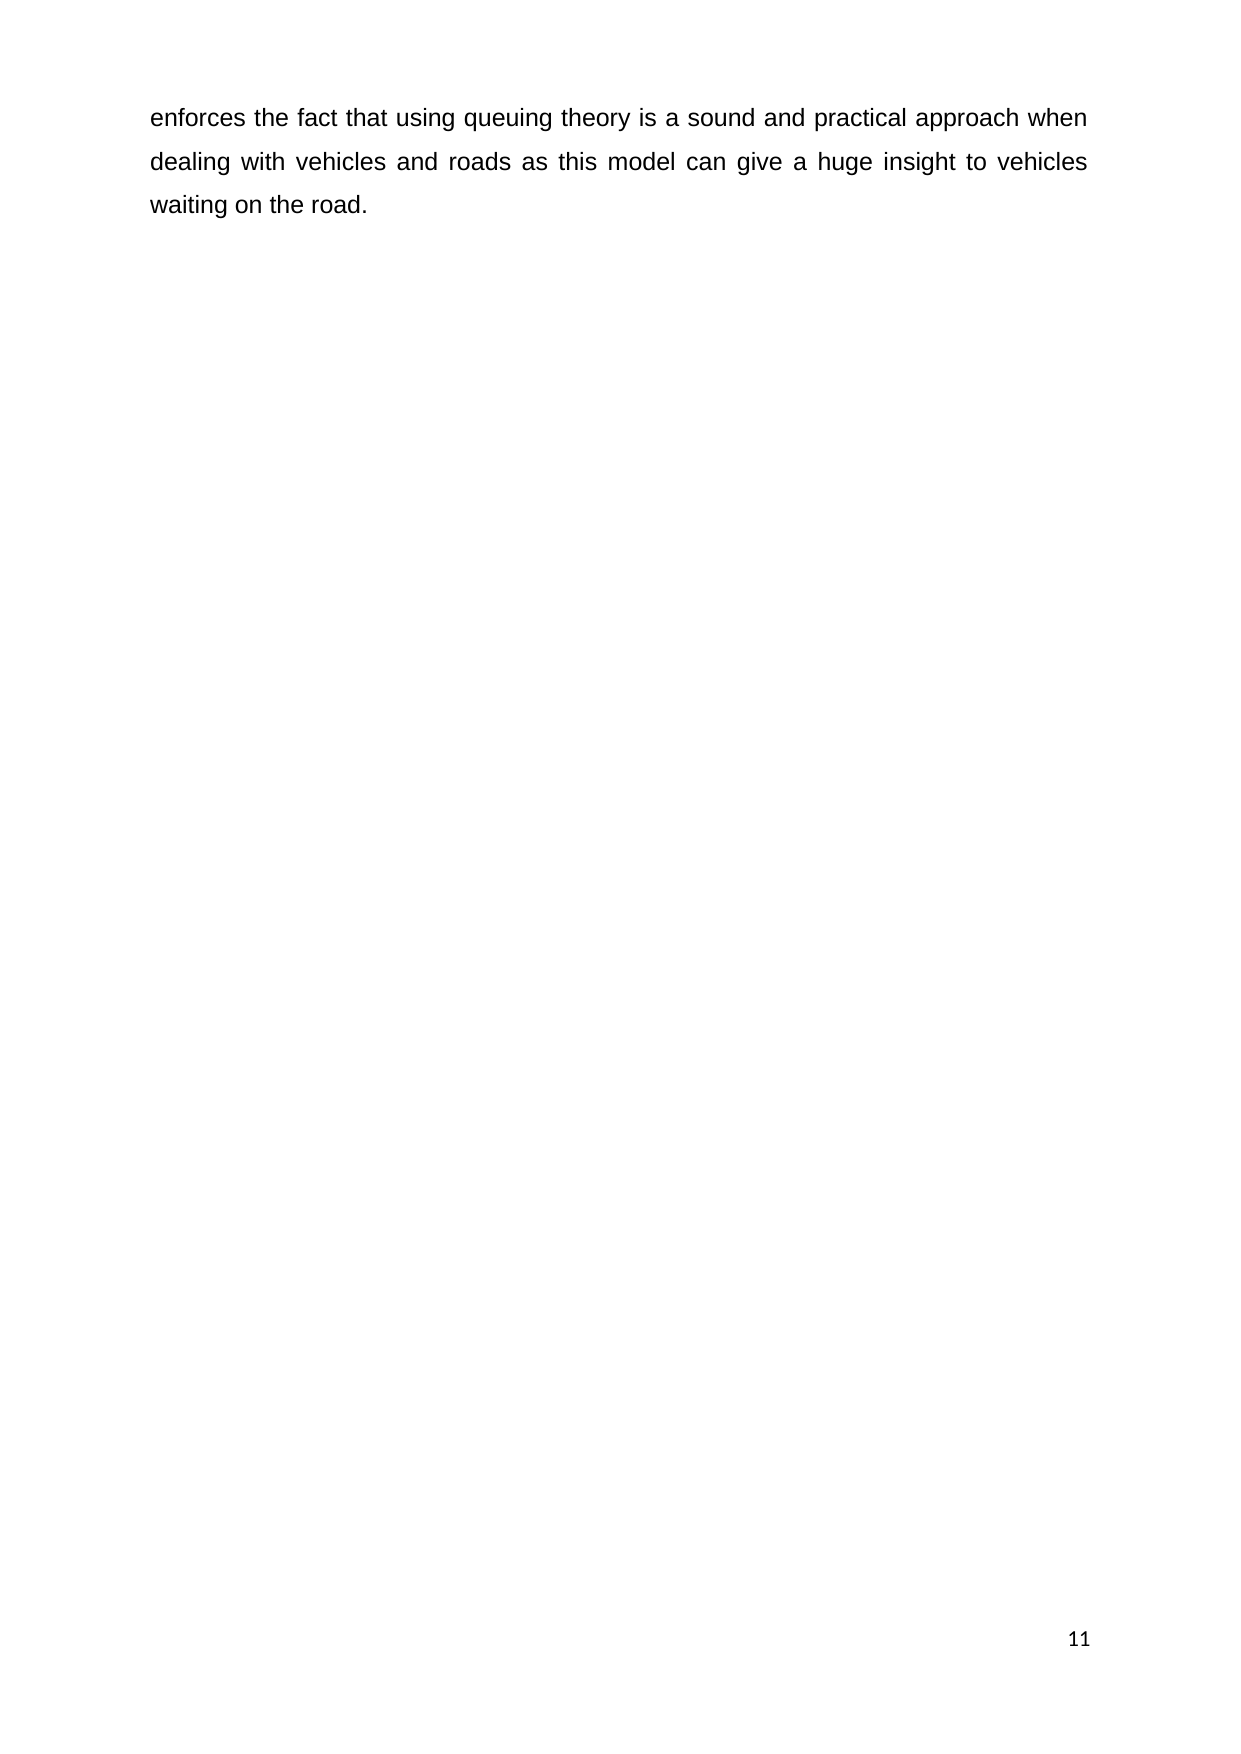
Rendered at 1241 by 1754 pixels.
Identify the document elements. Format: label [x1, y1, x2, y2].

text [150, 103, 1090, 218]
